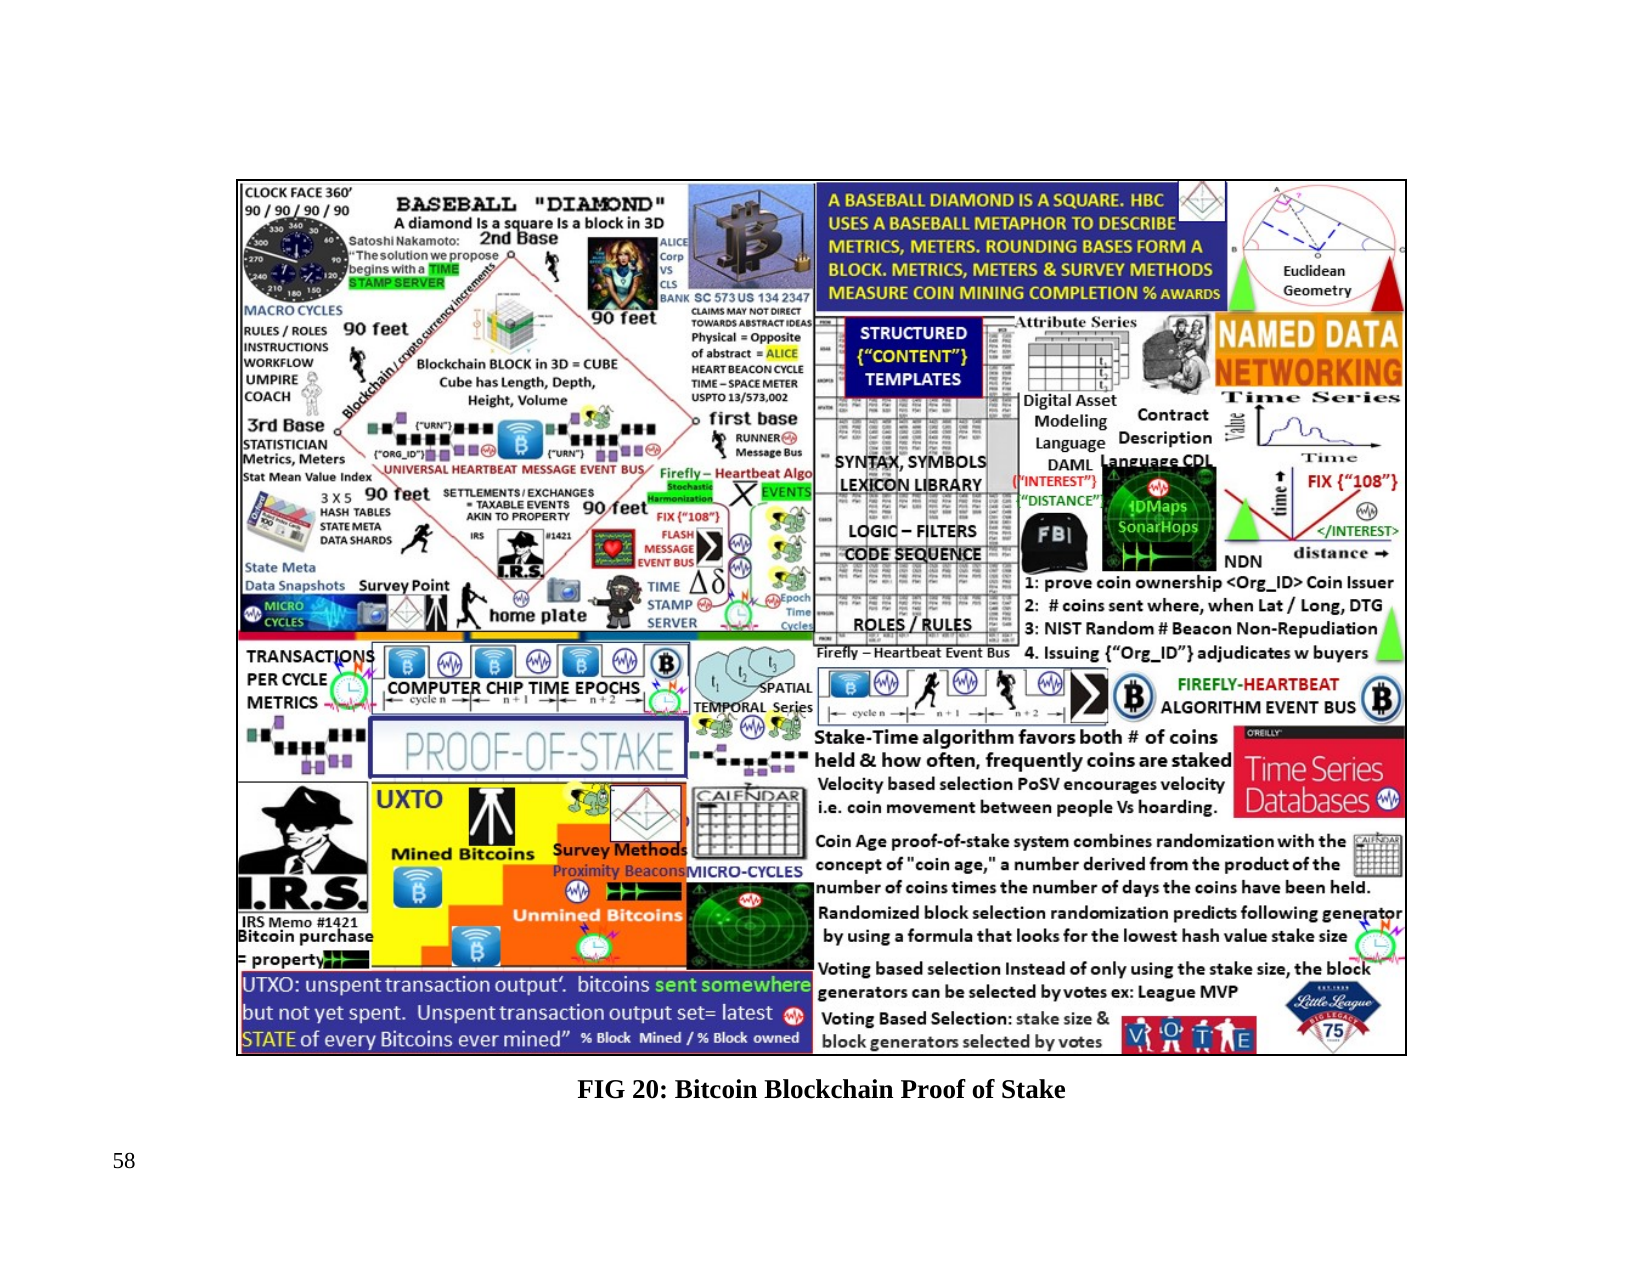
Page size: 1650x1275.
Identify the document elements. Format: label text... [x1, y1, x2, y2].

picture [238, 181, 1405, 1054]
text FIG 20: Bitcoin Blockchain Proof of Stake [112, 1073, 1531, 1105]
